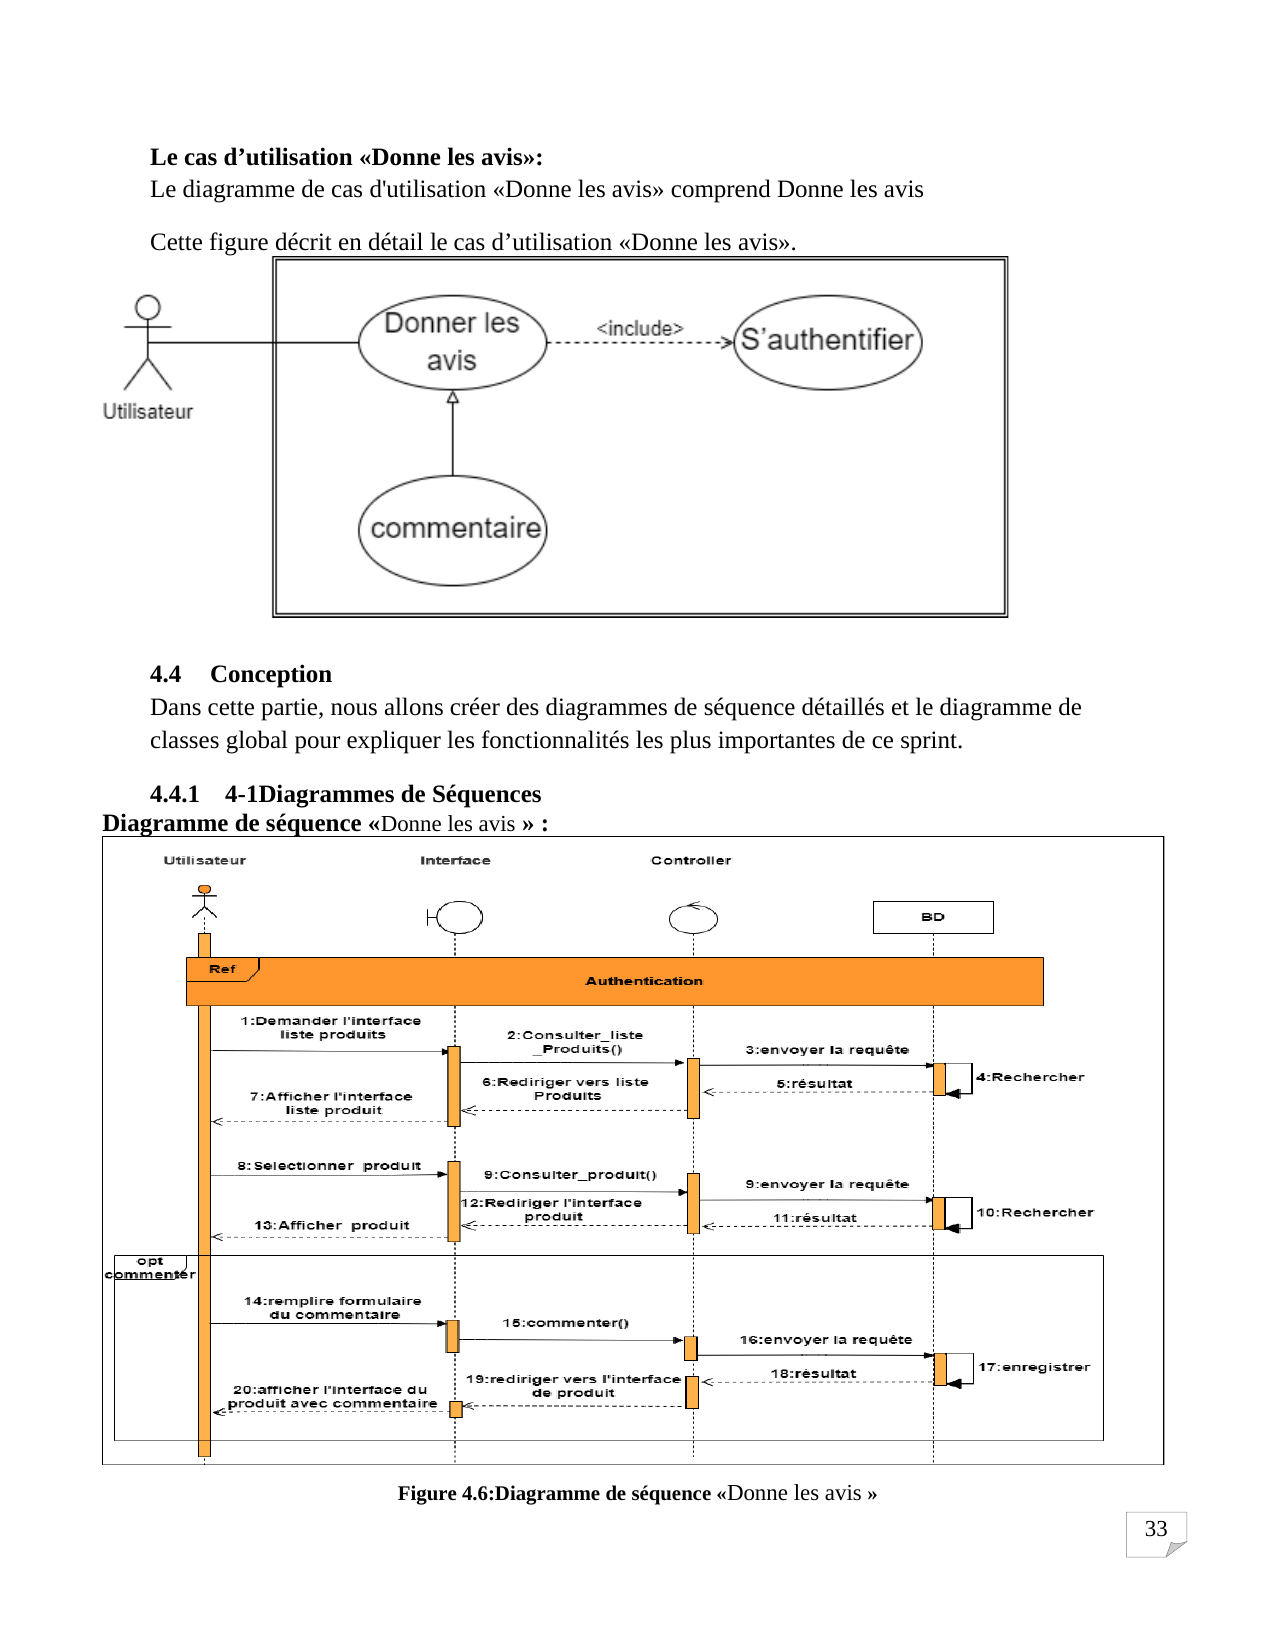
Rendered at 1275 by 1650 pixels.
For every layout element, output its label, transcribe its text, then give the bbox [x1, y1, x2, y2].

text Figure 4.6:Diagramme de séquence «Donne les avis » [154, 1478, 1121, 1505]
subtitle 4-1Diagrammes de Séquences [150, 779, 1164, 808]
picture [1165, 1541, 1171, 1556]
text Diagramme de séquence «Donne les avis » : [102, 808, 1164, 836]
text Cette figure décrit en détail le cas d’utilisation «Donne les avis». [150, 227, 1164, 256]
subtitle Conception [150, 659, 1164, 688]
picture [1168, 1544, 1181, 1554]
picture [102, 256, 1009, 618]
subtitle Le cas d’utilisation «Donne les avis»: [150, 142, 1164, 170]
text Dans cette partie, nous allons créer des diagrammes de séquence détaillés et le diagramme de classes global pour expliquer les fonctionnalités les plus importantes de ce sprint. [150, 692, 1124, 754]
text Le diagramme de cas d'utilisation «Donne les avis» comprend Donne les avis [150, 174, 1116, 203]
picture [102, 836, 1165, 1465]
picture [1168, 1543, 1187, 1557]
